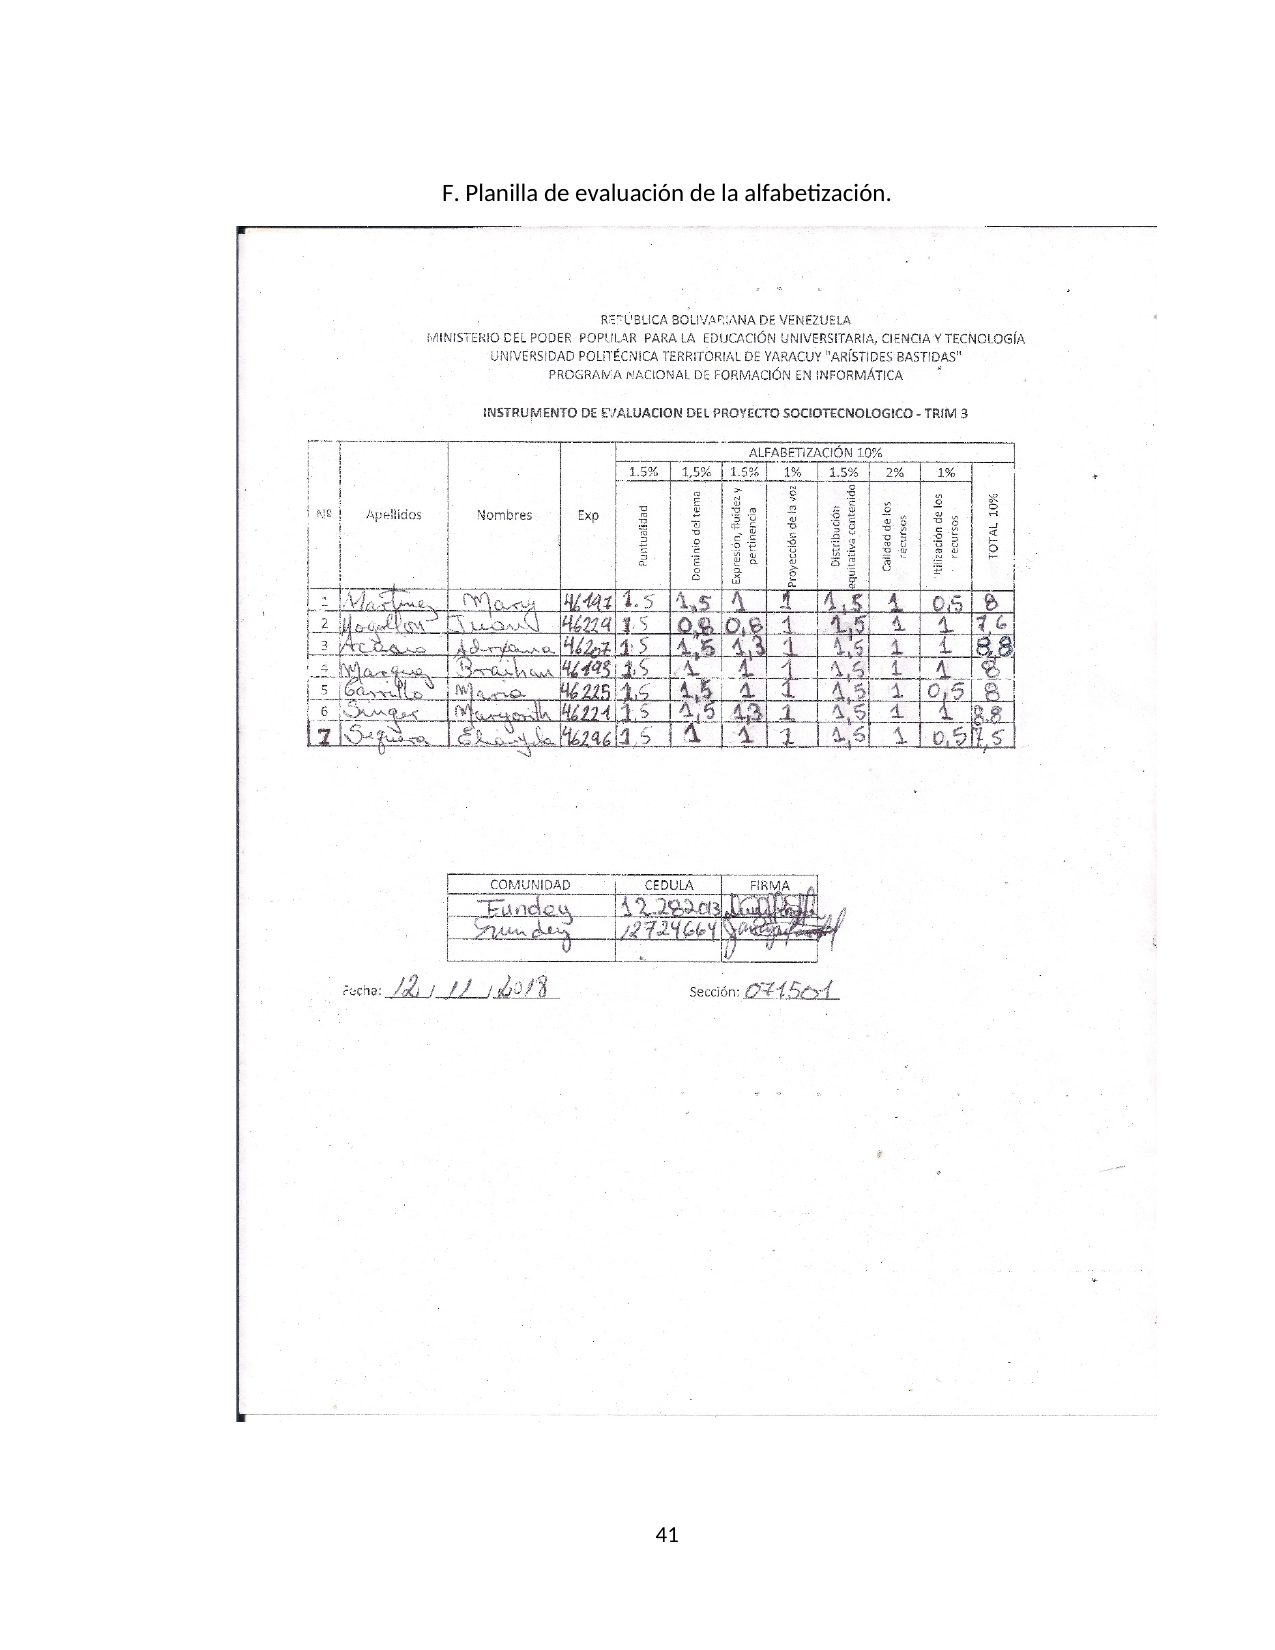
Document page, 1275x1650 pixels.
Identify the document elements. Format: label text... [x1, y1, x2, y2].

text F. Planilla de evaluación de la alfabetización. [236, 177, 1098, 208]
picture [236, 226, 1157, 1422]
